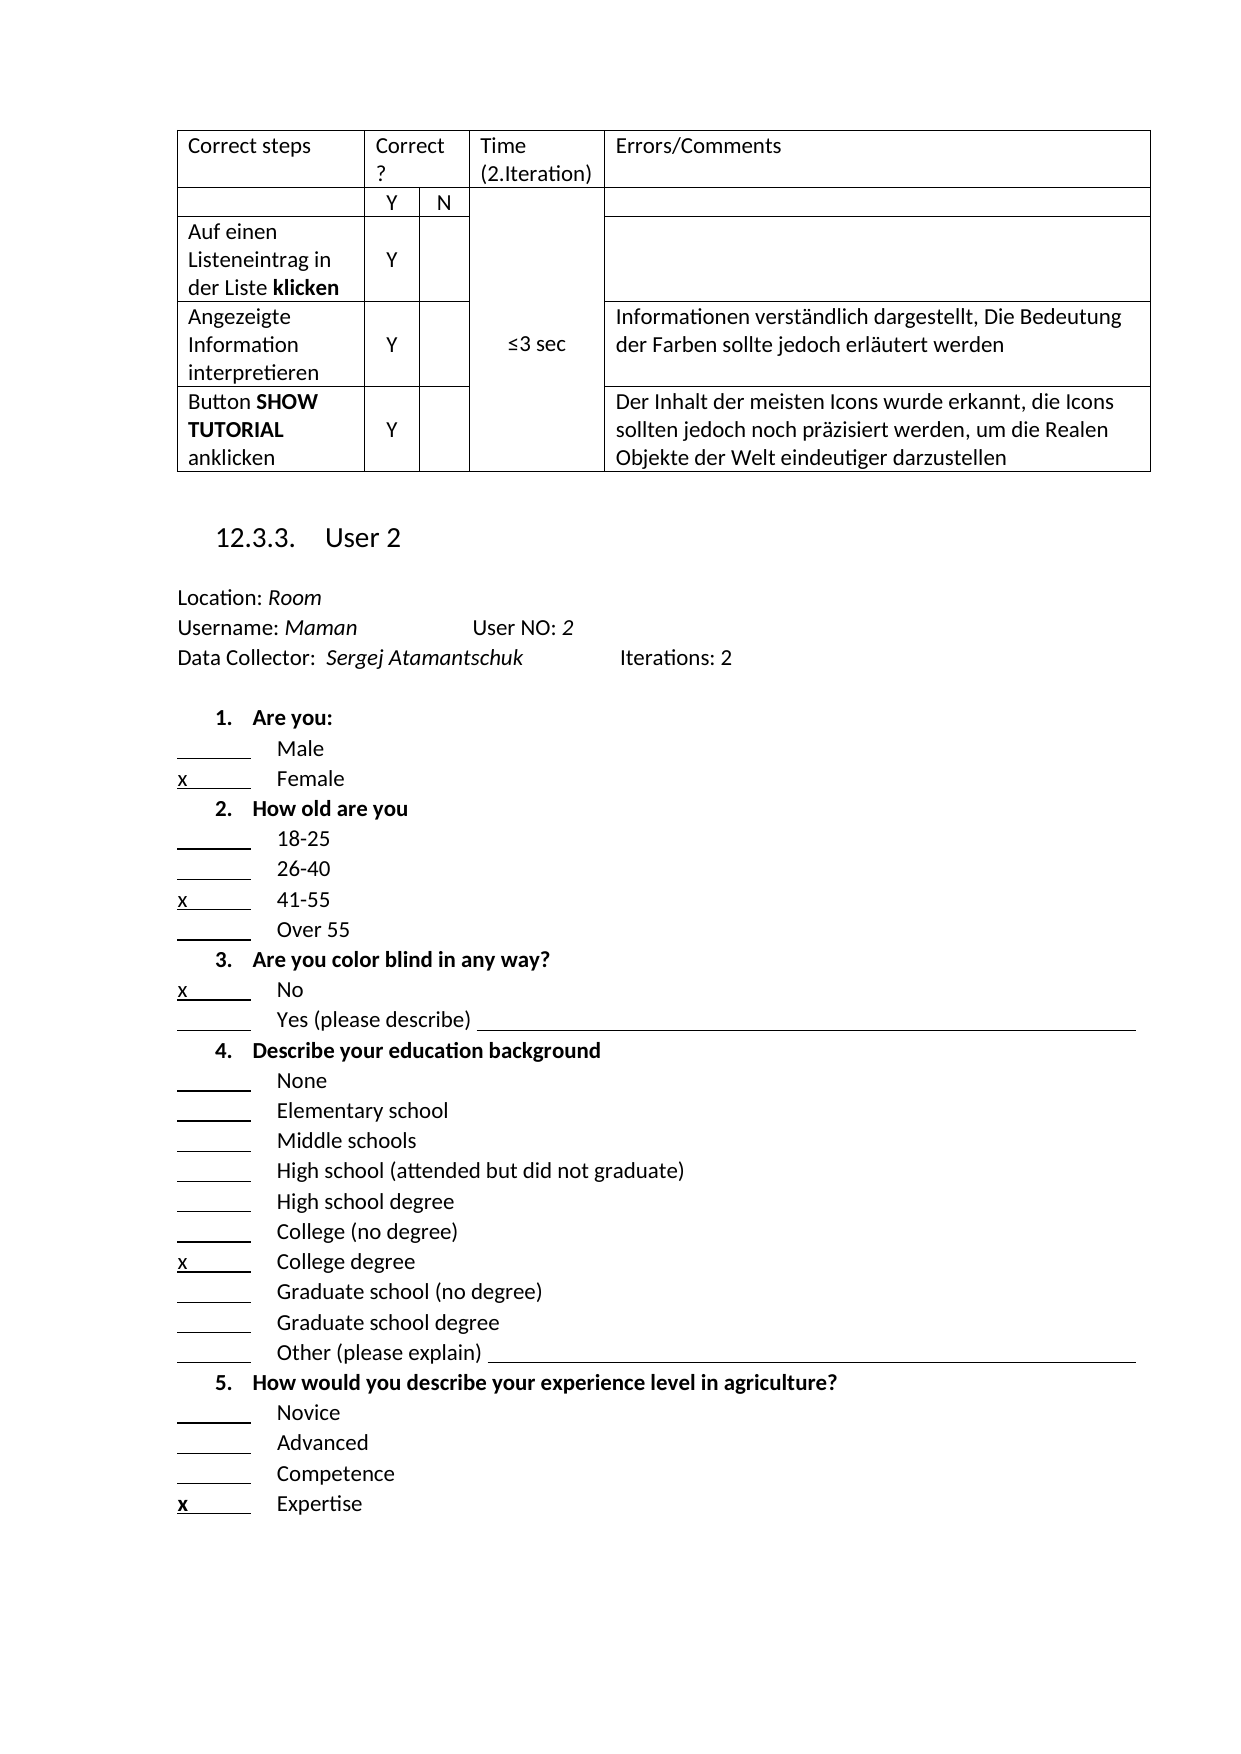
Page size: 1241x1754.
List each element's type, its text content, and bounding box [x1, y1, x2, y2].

text x No [177, 975, 1152, 1003]
text 18-25 [177, 824, 1152, 852]
text 26-40 [177, 854, 1152, 882]
table_cell [605, 188, 1150, 216]
text Graduate school (no degree) [177, 1277, 1152, 1305]
text College (no degree) [177, 1217, 1152, 1245]
table_cell [420, 387, 469, 471]
text Advanced [177, 1428, 1152, 1456]
text x Expertise [177, 1489, 1152, 1517]
text Competence [177, 1459, 1152, 1487]
table_cell [605, 217, 1150, 301]
list How would you describe your experience level in agriculture? [215, 1368, 1152, 1396]
table_cell Y [365, 188, 419, 216]
text Other (please explain) [177, 1338, 1152, 1366]
table_header Time (2.Iteration) [470, 131, 604, 187]
table_cell Y [365, 217, 419, 301]
table_cell [178, 188, 364, 216]
table_cell [420, 217, 469, 301]
text Male [177, 734, 1152, 762]
table_header Correct ? [365, 131, 469, 187]
text Elementary school [177, 1096, 1152, 1124]
text Over 55 [177, 915, 1152, 943]
text x 41-55 [177, 885, 1152, 913]
list Describe your education background [215, 1036, 1152, 1064]
table_cell Y [365, 302, 419, 386]
table_cell Der Inhalt der meisten Icons wurde erkannt, die Icons sollten jedoch noch präzisiert werden, um die Realen Objekte der Welt eindeutiger darzustellen [605, 387, 1150, 471]
text Graduate school degree [177, 1308, 1152, 1336]
table_cell Button SHOW TUTORIAL anklicken [178, 387, 364, 471]
table_header Errors/Comments [605, 131, 1150, 187]
text Middle schools [177, 1126, 1152, 1154]
text Location: Room [177, 583, 1152, 611]
text None [177, 1066, 1152, 1094]
text x College degree [177, 1247, 1152, 1275]
text Data Collector: Sergej Atamantschuk Iterations: 2 [177, 643, 1152, 671]
table_cell [420, 302, 469, 386]
table_cell Auf einen Listeneintrag in der Liste klicken [178, 217, 364, 301]
text Username: Maman User NO: 2 [177, 613, 1152, 641]
table_cell Angezeigte Information interpretieren [178, 302, 364, 386]
subtitle User 2 [215, 519, 1152, 555]
table_cell ≤3 sec [470, 188, 604, 471]
list Are you: [215, 703, 1152, 731]
text Yes (please describe) [177, 1006, 1152, 1033]
text High school degree [177, 1187, 1152, 1215]
table_header Correct steps [178, 131, 364, 187]
text x Female [177, 764, 1152, 792]
table_cell N [420, 188, 469, 216]
text Novice [177, 1398, 1152, 1426]
table_cell Y [365, 387, 419, 471]
list Are you color blind in any way? [215, 945, 1152, 973]
text High school (attended but did not graduate) [177, 1157, 1152, 1184]
table_cell Informationen verständlich dargestellt, Die Bedeutung der Farben sollte jedoch erläutert werden [605, 302, 1150, 386]
list How old are you [215, 794, 1152, 822]
